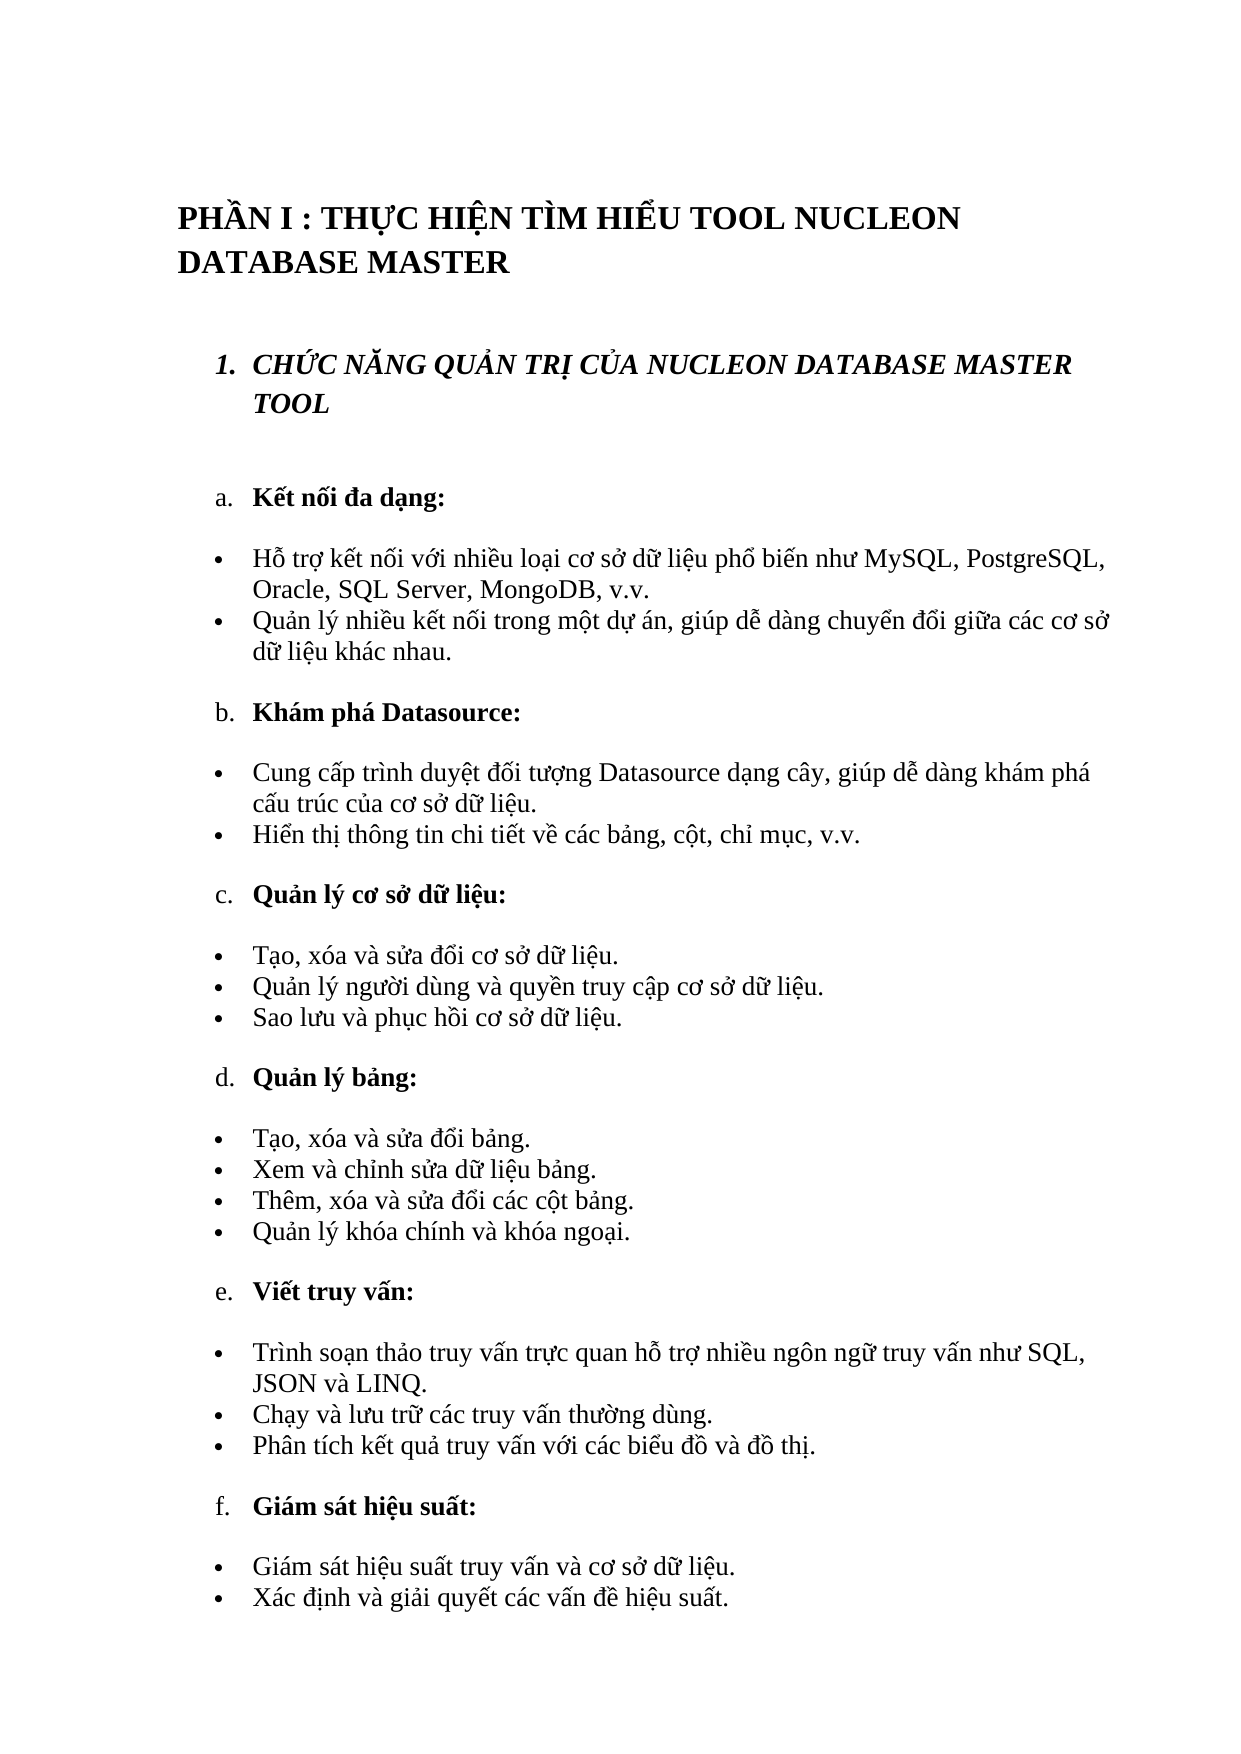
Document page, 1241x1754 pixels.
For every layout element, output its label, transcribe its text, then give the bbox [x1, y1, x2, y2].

list Khám phá Datasource: [215, 696, 1122, 727]
list Quản lý khóa chính và khóa ngoại. [215, 1215, 1122, 1246]
list Chạy và lưu trữ các truy vấn thường dùng. [215, 1398, 1122, 1429]
list Giám sát hiệu suất truy vấn và cơ sở dữ liệu. [215, 1550, 1122, 1581]
list Quản lý cơ sở dữ liệu: [215, 878, 1122, 910]
list Quản lý người dùng và quyền truy cập cơ sở dữ liệu. [215, 970, 1122, 1001]
list Viết truy vấn: [215, 1276, 1122, 1307]
list Giám sát hiệu suất: [215, 1489, 1122, 1521]
list Sao lưu và phục hồi cơ sở dữ liệu. [215, 1001, 1122, 1032]
list Cung cấp trình duyệt đối tượng Datasource dạng cây, giúp dễ dàng khám phá cấu trúc của cơ sở dữ liệu. [215, 756, 1122, 818]
list Thêm, xóa và sửa đổi các cột bảng. [215, 1184, 1122, 1215]
list Tạo, xóa và sửa đổi cơ sở dữ liệu. [215, 939, 1122, 970]
list Hỗ trợ kết nối với nhiều loại cơ sở dữ liệu phổ biến như MySQL, PostgreSQL, Oracle, SQL Server, MongoDB, v.v. [215, 542, 1122, 604]
list Xác định và giải quyết các vấn đề hiệu suất. [215, 1581, 1122, 1612]
list Quản lý bảng: [215, 1061, 1122, 1093]
list Xem và chỉnh sửa dữ liệu bảng. [215, 1153, 1122, 1184]
subtitle CHỨC NĂNG QUẢN TRỊ CỦA NUCLEON DATABASE MASTER TOOL [215, 347, 1122, 419]
list Quản lý nhiều kết nối trong một dự án, giúp dễ dàng chuyển đổi giữa các cơ sở dữ liệu khác nhau. [215, 604, 1122, 666]
list Phân tích kết quả truy vấn với các biểu đồ và đồ thị. [215, 1429, 1122, 1460]
list Kết nối đa dạng: [215, 482, 1122, 513]
subtitle PHẦN I : THỰC HIỆN TÌM HIỂU TOOL NUCLEON DATABASE MASTER [177, 198, 1122, 281]
list Trình soạn thảo truy vấn trực quan hỗ trợ nhiều ngôn ngữ truy vấn như SQL, JSON và LINQ. [215, 1336, 1122, 1398]
list Hiển thị thông tin chi tiết về các bảng, cột, chỉ mục, v.v. [215, 818, 1122, 849]
list Tạo, xóa và sửa đổi bảng. [215, 1122, 1122, 1153]
